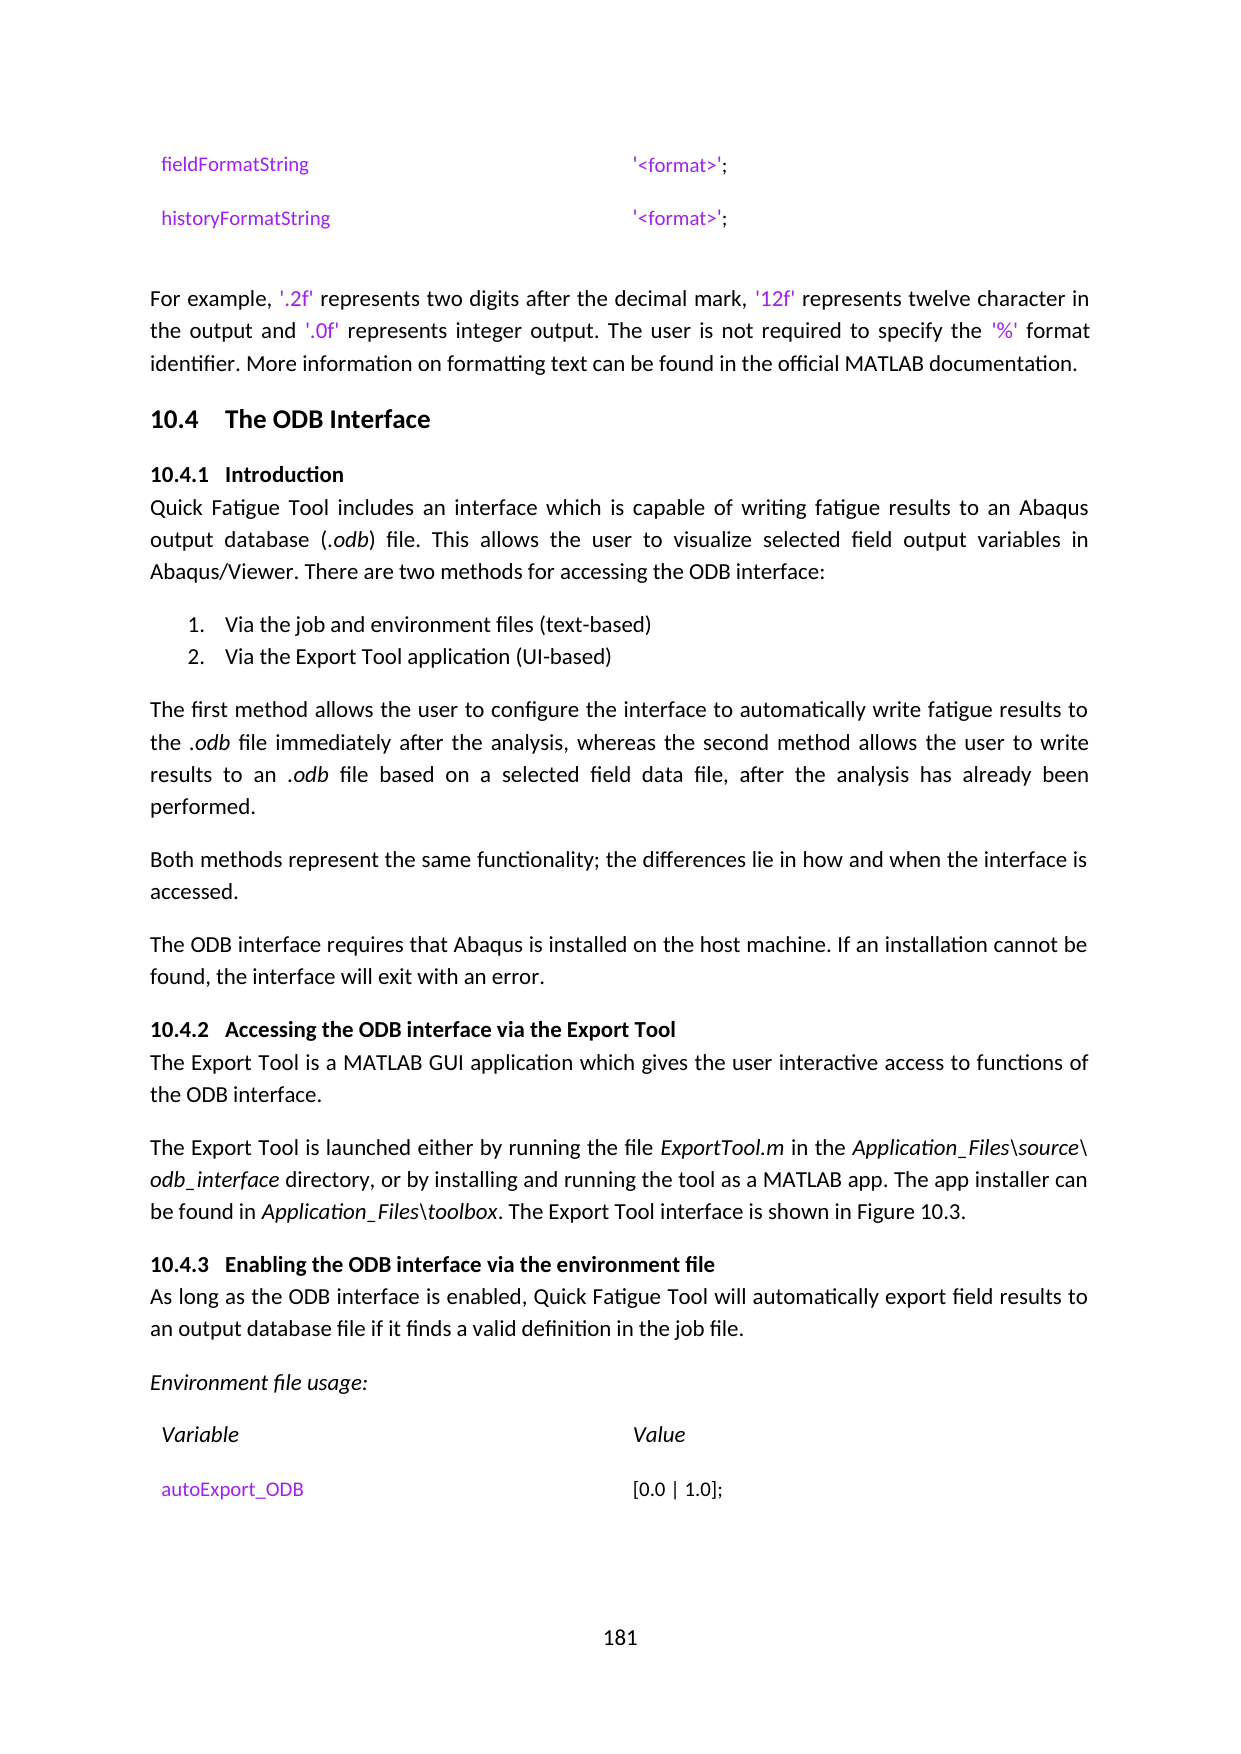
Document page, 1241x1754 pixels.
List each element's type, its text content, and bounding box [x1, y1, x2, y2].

text For example, '.2f' represents two digits after the decimal mark, '12f' represents twelve character in the output and '.0f' represents integer output. The user is not required to specify the '%' format identifier. More information on formatting text can be found in the official MATLAB documentation. [150, 284, 1090, 377]
text As long as the ODB interface is enabled, Quick Fatigue Tool will automatically export field results to an output database file if it finds a valid definition in the job file. [150, 1282, 1090, 1343]
text The Export Tool is launched either by running the file ExportTool.m in the Application_Files\source\odb_interface directory, or by installing and running the tool as a MATLAB app. The app installer can be found in Application_Files\toolbox. The Export Tool interface is shown in Figure 10.3. [150, 1133, 1090, 1225]
text Both methods represent the same functionality; the differences lie in how and when the interface is accessed. [150, 845, 1090, 905]
list Via the job and environment files (text-based) [187, 610, 1090, 638]
subtitle 10.4.3 Enabling the ODB interface via the environment file [150, 1250, 1090, 1278]
text The first method allows the user to configure the interface to automatically write fatigue results to the .odb file immediately after the analysis, whereas the second method allows the user to write results to an .odb file based on a selected field data file, after the analysis has already been performed. [150, 695, 1090, 820]
text Quick Fatigue Tool includes an interface which is capable of writing fatigue results to an Abaqus output database (.odb) file. This allows the user to visualize selected field output variables in Abaqus/Viewer. There are two methods for accessing the ODB interface: [150, 493, 1090, 585]
text The Export Tool is a MATLAB GUI application which gives the user interactive access to functions of the ODB interface. [150, 1048, 1090, 1108]
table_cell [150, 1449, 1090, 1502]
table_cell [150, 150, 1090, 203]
text The ODB interface requires that Abaqus is installed on the host machine. If an installation cannot be found, the interface will exit with an error. [150, 930, 1090, 990]
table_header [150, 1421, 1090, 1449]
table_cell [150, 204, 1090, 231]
subtitle 10.4.1 Introduction [150, 461, 1090, 489]
subtitle 10.4.2 Accessing the ODB interface via the Export Tool [150, 1015, 1090, 1043]
list Via the Export Tool application (UI-based) [187, 642, 1090, 670]
subtitle 10.4 The ODB Interface [150, 402, 1090, 435]
text Environment file usage: [150, 1368, 1090, 1396]
